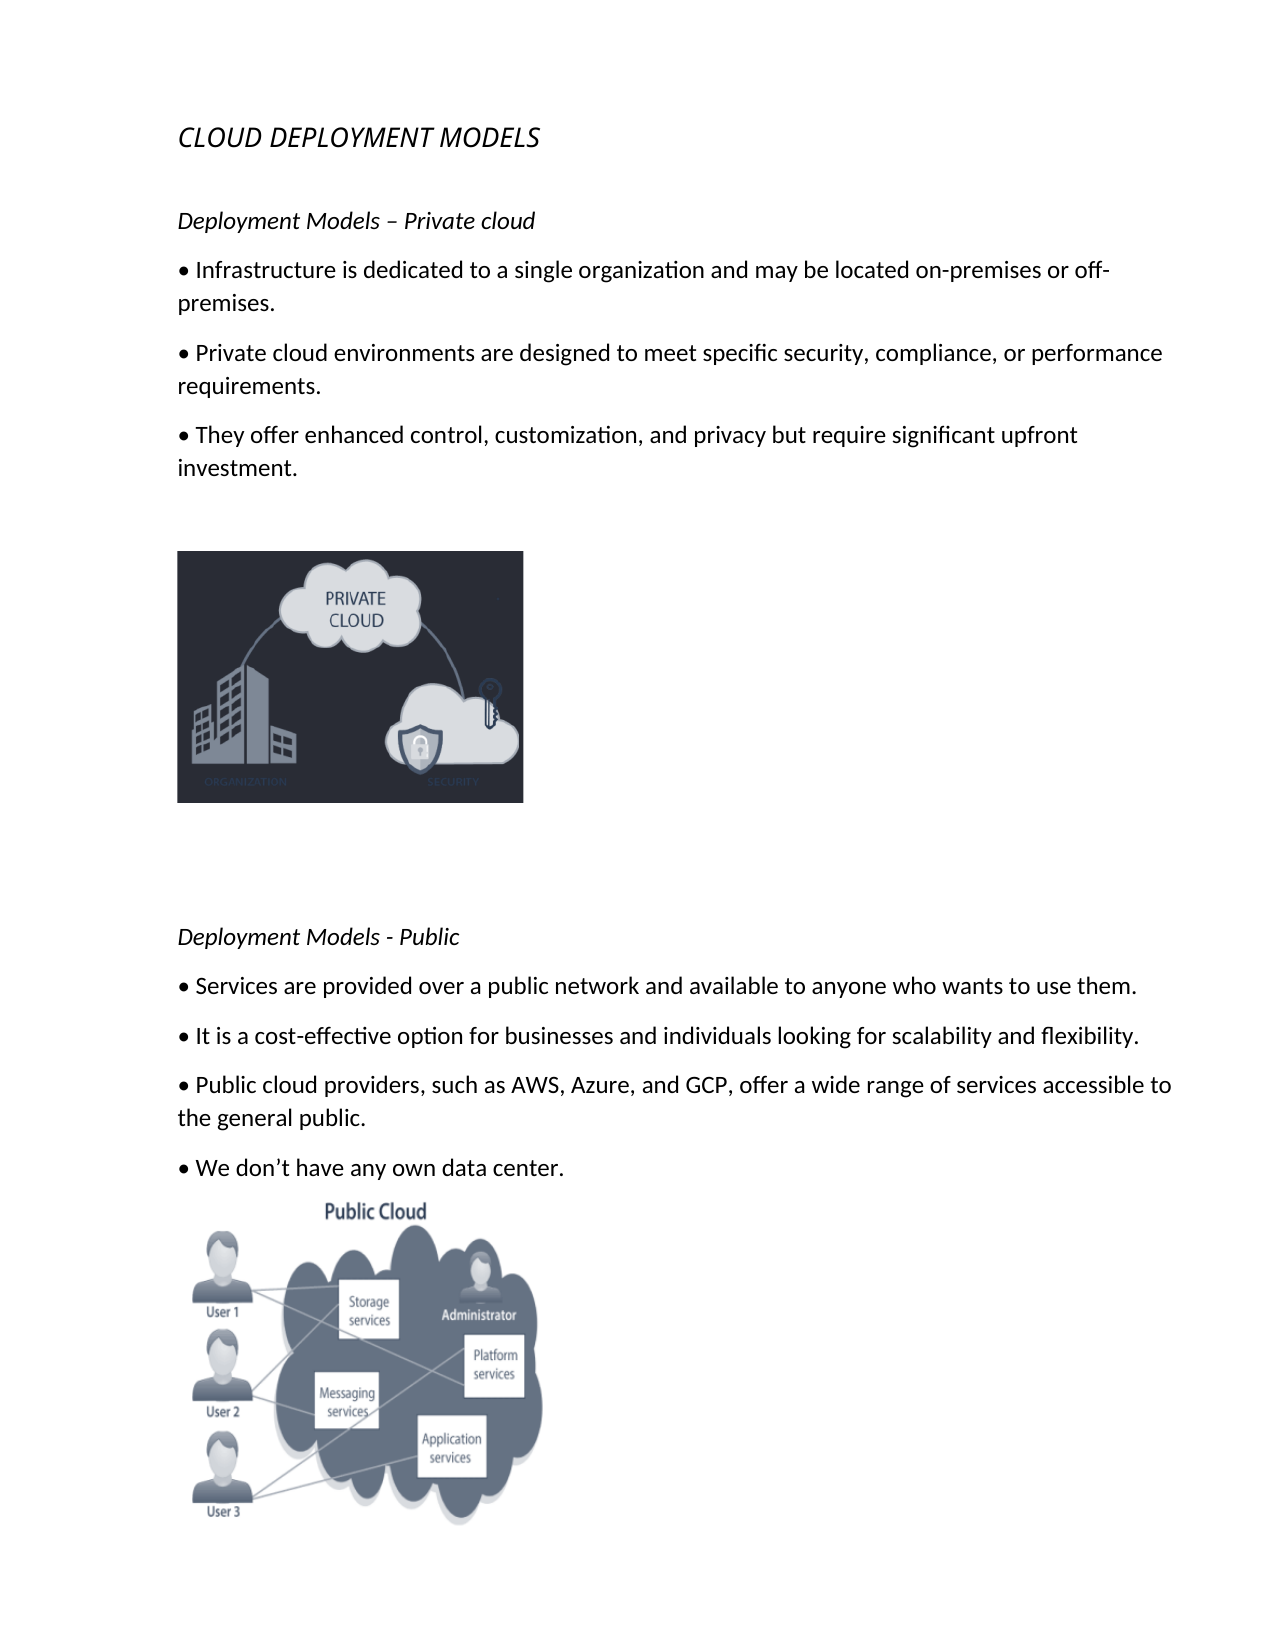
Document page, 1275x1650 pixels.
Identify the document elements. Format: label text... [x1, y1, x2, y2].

text • Infrastructure is dedicated to a single organization and may be located on-premises or off-premises. [177, 254, 1186, 318]
picture [177, 551, 524, 803]
text • We don’t have any own data center. [177, 1152, 1186, 1183]
subtitle CLOUD DEPLOYMENT MODELS [177, 118, 1186, 155]
text Deployment Models - Public [177, 921, 1186, 951]
picture [177, 1201, 547, 1530]
text • Private cloud environments are designed to meet specific security, compliance, or performance requirements. [177, 337, 1186, 400]
text • Public cloud providers, such as AWS, Azure, and GCP, offer a wide range of services accessible to the general public. [177, 1069, 1186, 1133]
text • Services are provided over a public network and available to anyone who wants to use them. [177, 970, 1186, 1001]
text Deployment Models – Private cloud [177, 205, 1186, 235]
text • It is a cost-effective option for businesses and individuals looking for scalability and flexibility. [177, 1020, 1186, 1051]
text • They offer enhanced control, customization, and privacy but require significant upfront investment. [177, 419, 1186, 483]
